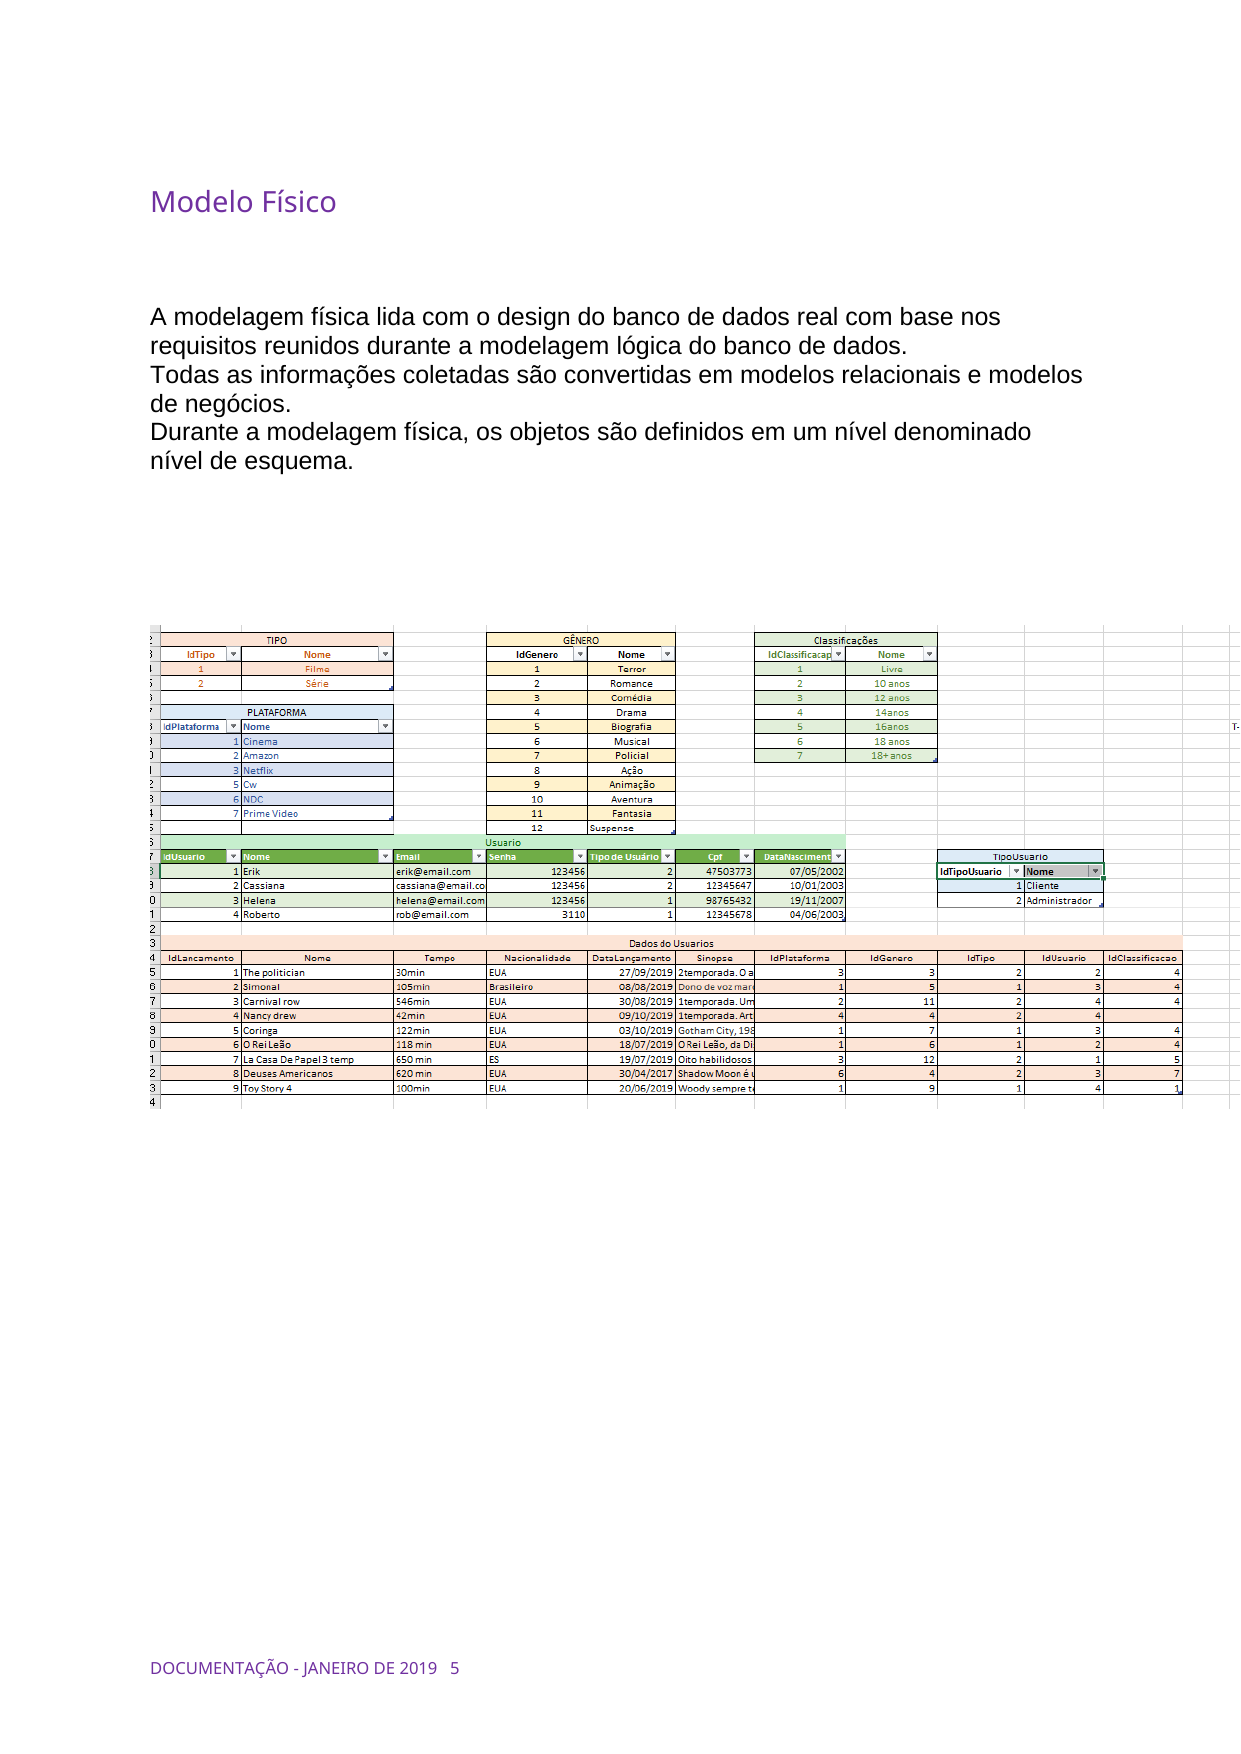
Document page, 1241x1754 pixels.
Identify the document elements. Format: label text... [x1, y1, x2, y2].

picture [150, 625, 1241, 1109]
text A modelagem física lida com o design do banco de dados real com base nos requisitos reunidos durante a modelagem lógica do banco de dados. Todas as informações coletadas são convertidas em modelos relacionais e modelos de negócios. Durante a modelagem física, os objetos são definidos em um nível denominado nível de esquema. [150, 302, 1090, 475]
text Modelo Físico [150, 181, 1090, 221]
